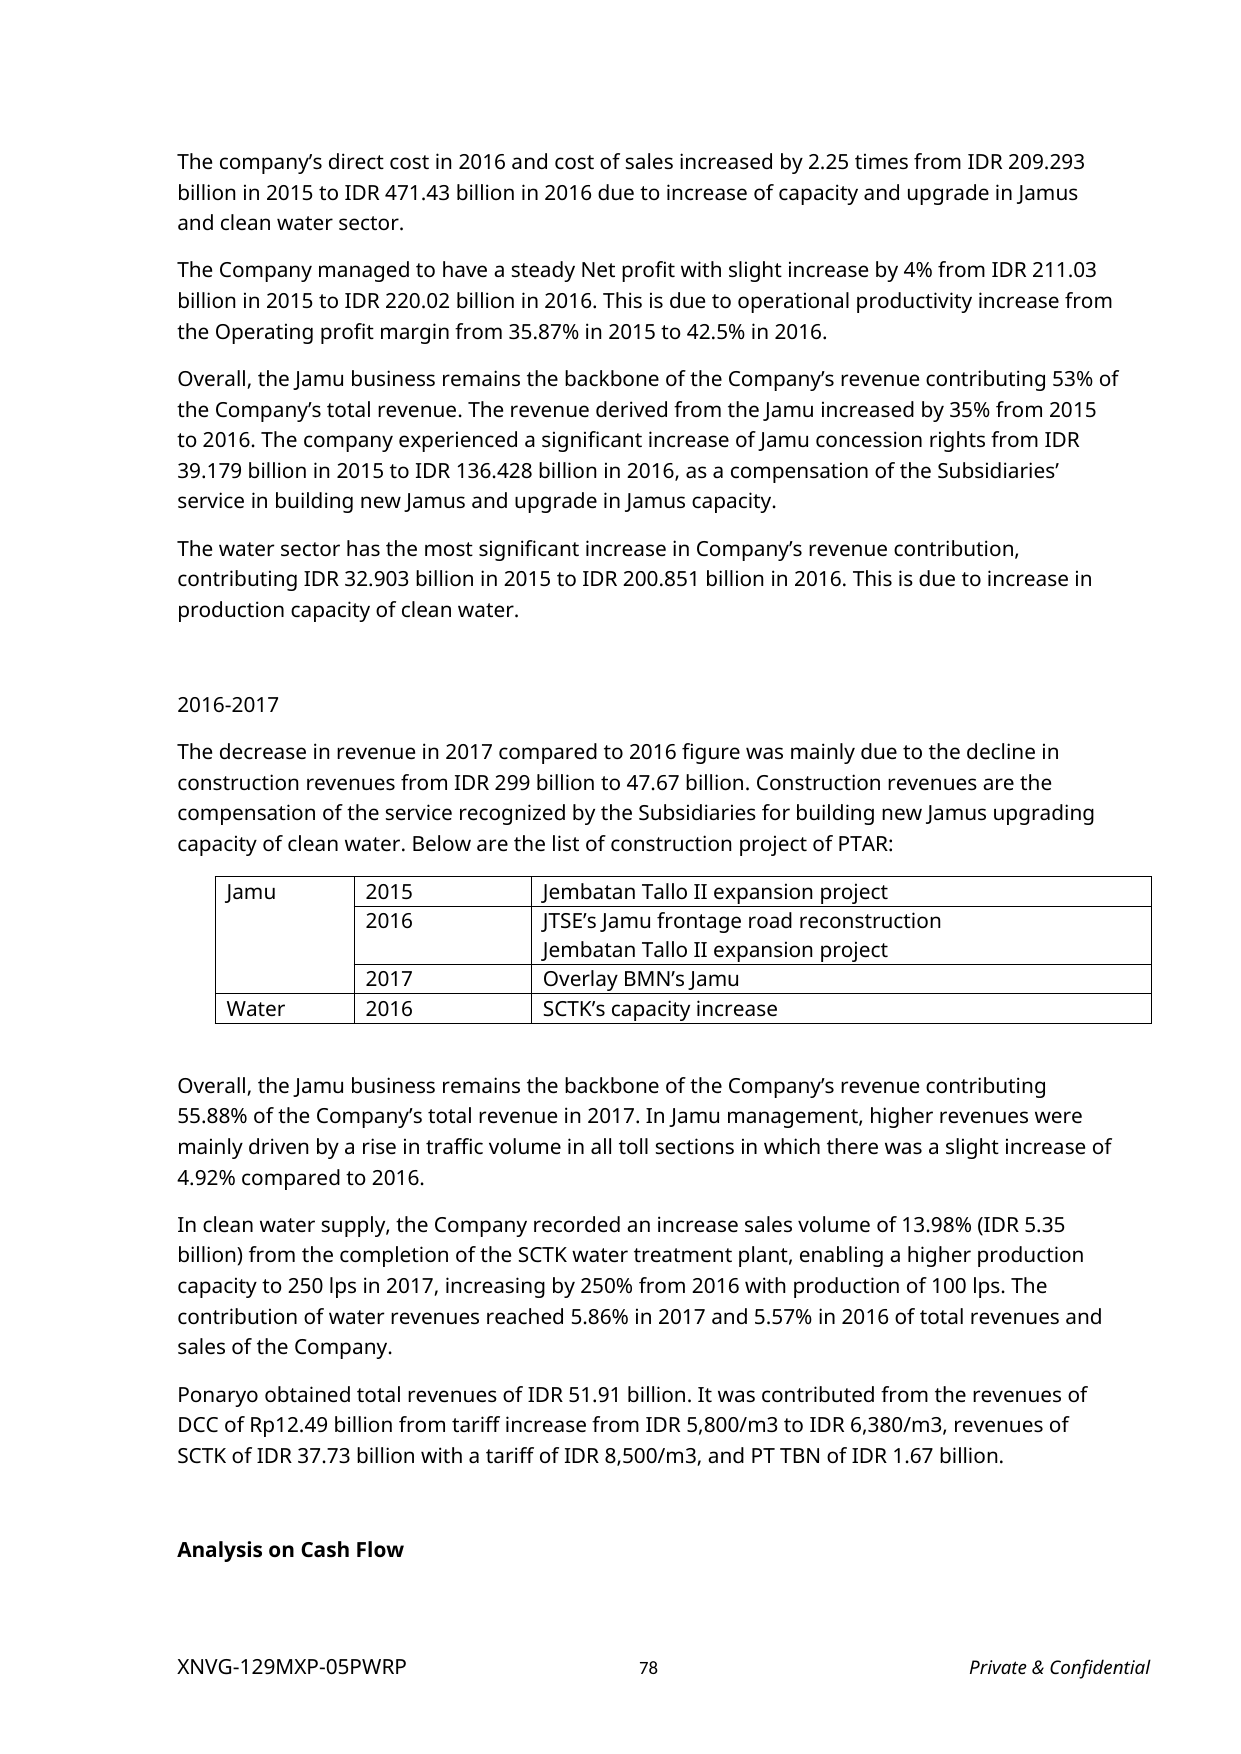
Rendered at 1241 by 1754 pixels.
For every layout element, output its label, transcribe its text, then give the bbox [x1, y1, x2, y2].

table_cell 2016 [355, 907, 531, 963]
text The water sector has the most significant increase in Company’s revenue contribution, contributing IDR 32.903 billion in 2015 to IDR 200.851 billion in 2016. This is due to increase in production capacity of clean water. [177, 534, 1122, 623]
table_cell 2016 [355, 994, 531, 1022]
text In clean water supply, the Company recorded an increase sales volume of 13.98% (IDR 5.35 billion) from the completion of the SCTK water treatment plant, enabling a higher production capacity to 250 lps in 2017, increasing by 250% from 2016 with production of 100 lps. The contribution of water revenues reached 5.86% in 2017 and 5.57% in 2016 of total revenues and sales of the Company. [177, 1210, 1122, 1361]
table_cell SCTK’s capacity increase [532, 994, 1151, 1022]
table_header 2015 [355, 877, 531, 906]
text The decrease in revenue in 2017 compared to 2016 figure was mainly due to the decline in construction revenues from IDR 299 billion to 47.67 billion. Construction revenues are the compensation of the service recognized by the Subsidiaries for building new Jamus upgrading capacity of clean water. Below are the list of construction project of PTAR: [177, 737, 1122, 857]
table_cell Water [216, 994, 354, 1022]
text Analysis on Cash Flow [177, 1536, 1122, 1564]
text Overall, the Jamu business remains the backbone of the Company’s revenue contributing 53% of the Company’s total revenue. The revenue derived from the Jamu increased by 35% from 2015 to 2016. The company experienced a significant increase of Jamu concession rights from IDR 39.179 billion in 2015 to IDR 136.428 billion in 2016, as a compensation of the Subsidiaries’ service in building new Jamus and upgrade in Jamus capacity. [177, 364, 1122, 515]
text Ponaryo obtained total revenues of IDR 51.91 billion. It was contributed from the revenues of DCC of Rp12.49 billion from tariff increase from IDR 5,800/m3 to IDR 6,380/m3, revenues of SCTK of IDR 37.73 billion with a tariff of IDR 8,500/m3, and PT TBN of IDR 1.67 billion. [177, 1380, 1122, 1469]
text Overall, the Jamu business remains the backbone of the Company’s revenue contributing 55.88% of the Company’s total revenue in 2017. In Jamu management, higher revenues were mainly driven by a rise in traffic volume in all toll sections in which there was a slight increase of 4.92% compared to 2016. [177, 1071, 1122, 1191]
table_cell 2017 [355, 965, 531, 993]
text The company’s direct cost in 2016 and cost of sales increased by 2.25 times from IDR 209.293 billion in 2015 to IDR 471.43 billion in 2016 due to increase of capacity and upgrade in Jamus and clean water sector. [177, 147, 1122, 237]
table_cell JTSE’s Jamu frontage road reconstruction Jembatan Tallo II expansion project [532, 907, 1151, 963]
table_header Jembatan Tallo II expansion project [532, 877, 1151, 906]
table_cell Overlay BMN’s Jamu [532, 965, 1151, 993]
text 2016-2017 [177, 690, 1122, 718]
table_header Jamu [216, 877, 354, 993]
text The Company managed to have a steady Net profit with slight increase by 4% from IDR 211.03 billion in 2015 to IDR 220.02 billion in 2016. This is due to operational productivity increase from the Operating profit margin from 35.87% in 2015 to 42.5% in 2016. [177, 256, 1122, 345]
